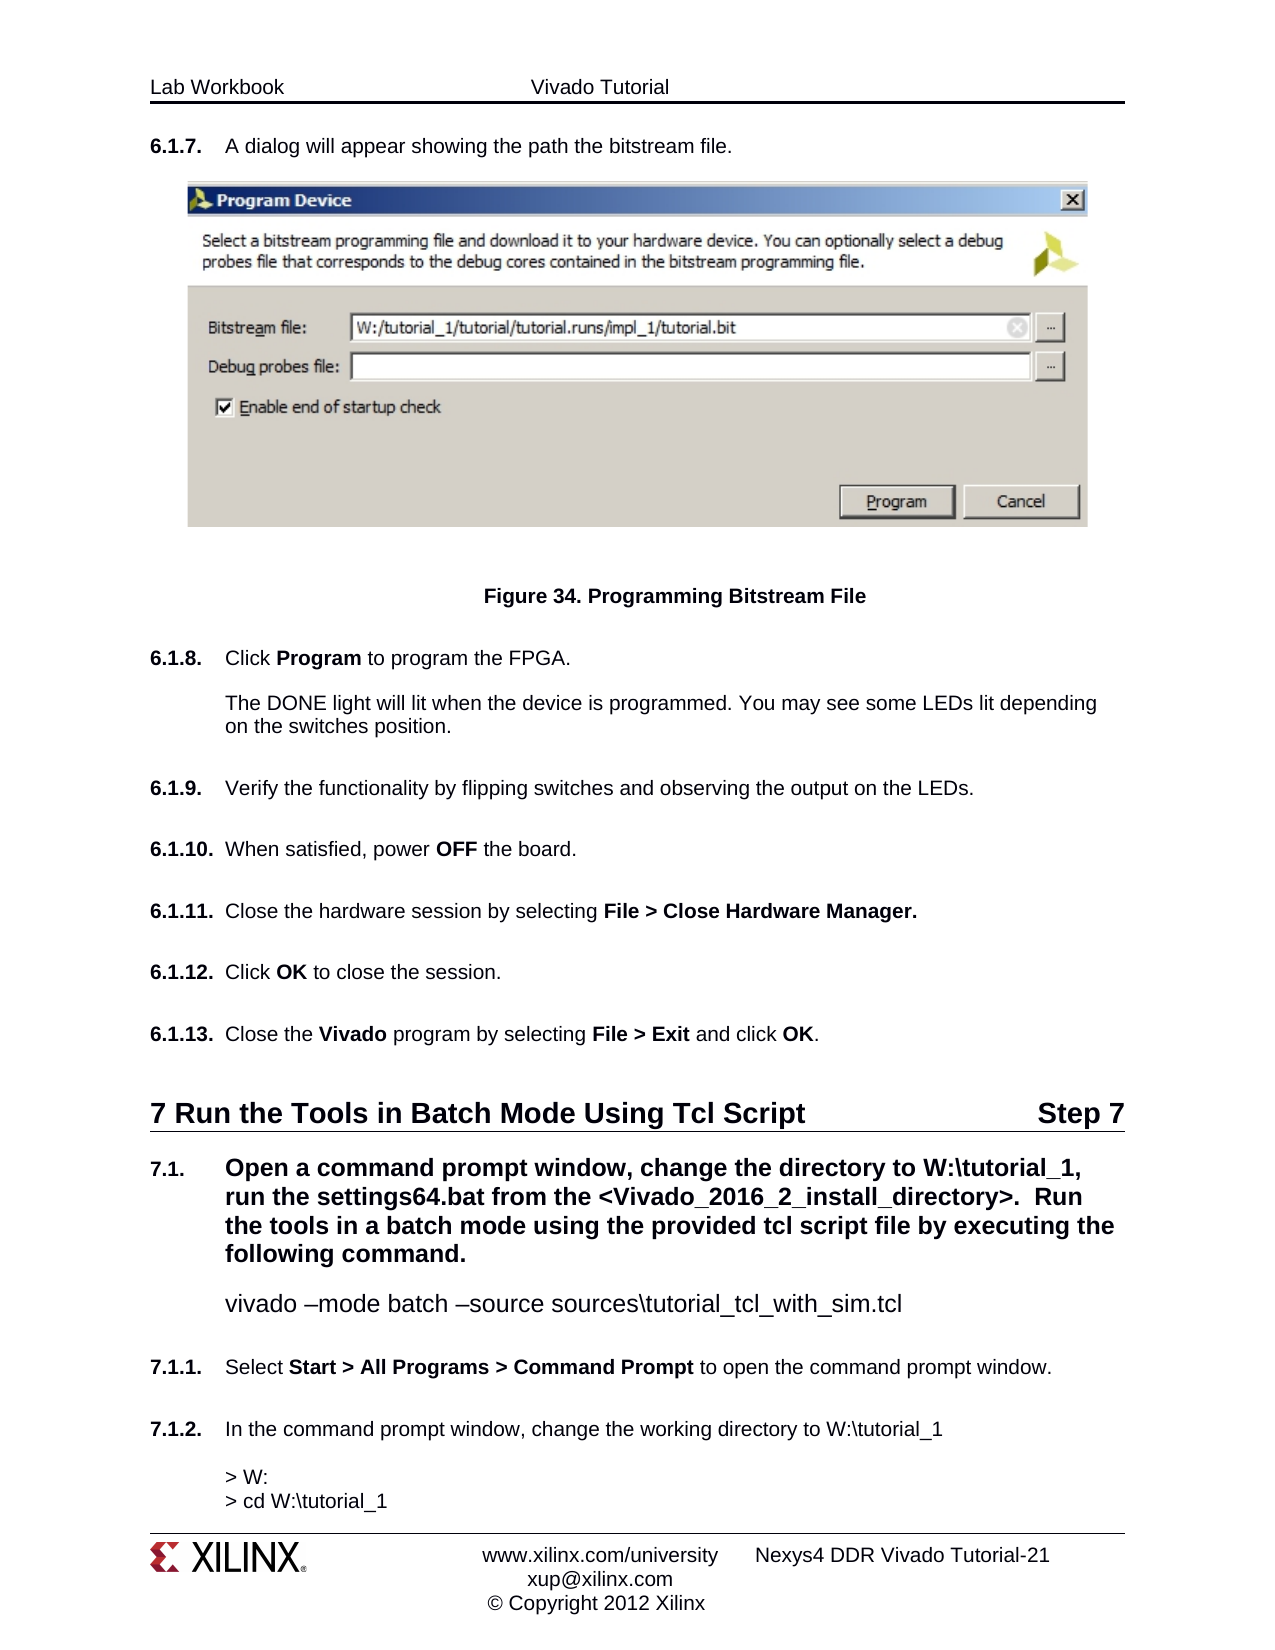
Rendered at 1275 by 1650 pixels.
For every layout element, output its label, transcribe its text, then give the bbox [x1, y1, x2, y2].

list Open a command prompt window, change the directory to W:\tutorial_1, run the settings64.bat from the <Vivado_2016_2_install_directory>. Run the tools in a batch mode using the provided tcl script file by executing the following command. [150, 1153, 1125, 1268]
list Close the hardware session by selecting File > Close Hardware Manager. [150, 899, 1125, 923]
list Select Start > All Programs > Command Prompt to open the command prompt window. [150, 1355, 1125, 1379]
list Click OK to close the session. [150, 960, 1125, 984]
text vivado –mode batch –source sources\tutorial_tcl_with_sim.tcl [225, 1289, 1125, 1318]
picture [187, 181, 1088, 527]
picture [150, 1542, 307, 1572]
subtitle Run the Tools in Batch Mode Using Tcl Script Step 7 [150, 1096, 1125, 1131]
text Figure 34. Programming Bitstream File [225, 584, 1125, 608]
list A dialog will appear showing the path the bitstream file. [150, 133, 1125, 181]
list When satisfied, power OFF the board. [150, 837, 1125, 861]
list Verify the functionality by flipping switches and observing the output on the LEDs. [150, 776, 1125, 800]
text The DONE light will lit when the device is programmed. You may see some LEDs lit depending on the switches position. [225, 690, 1125, 738]
list Close the Vivado program by selecting File > Exit and click OK. [150, 1022, 1125, 1046]
list In the command prompt window, change the working directory to W:\tutorial_1 > W: > cd W:\tutorial_1 [150, 1417, 1125, 1512]
list Click Program to program the FPGA. [150, 646, 1125, 669]
